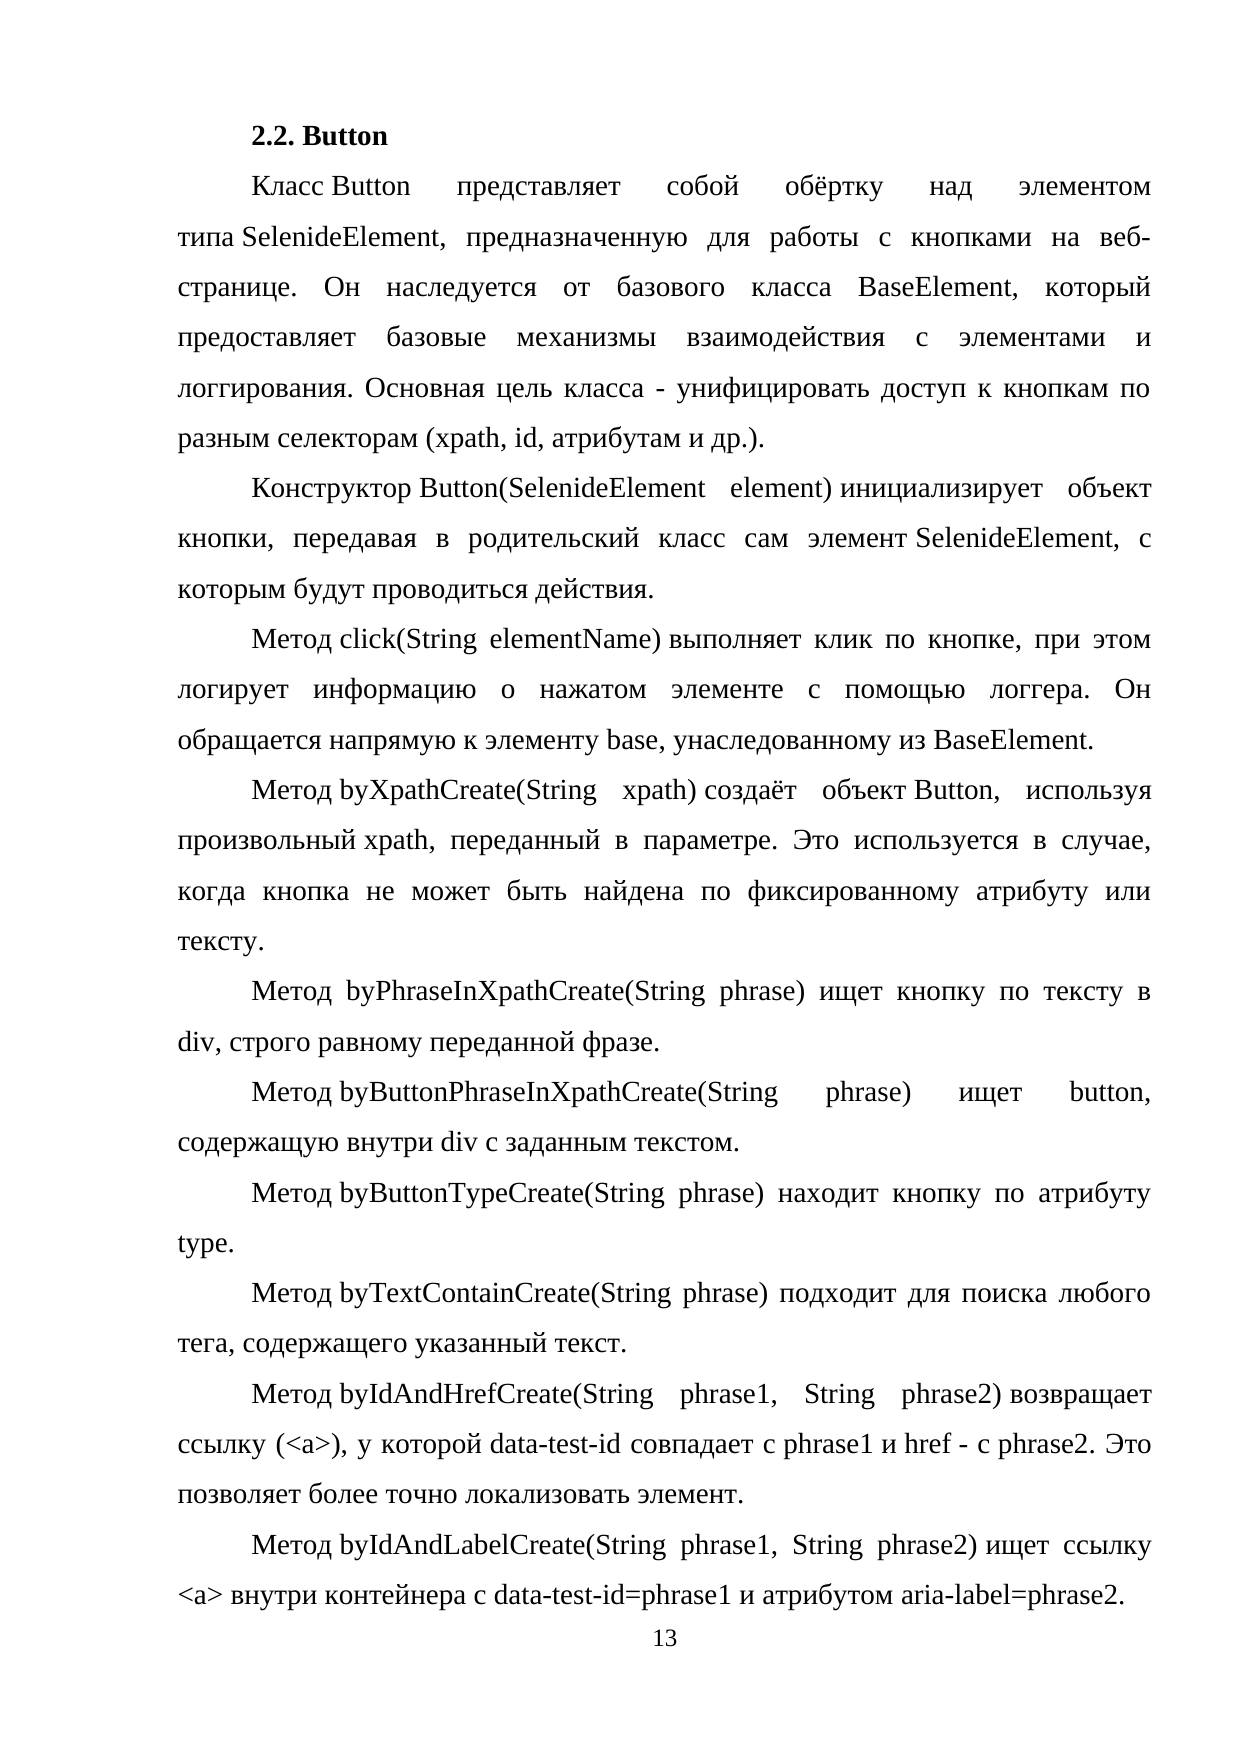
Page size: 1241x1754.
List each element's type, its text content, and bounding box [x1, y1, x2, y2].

text Метод byButtonTypeCreate(String phrase) находит кнопку по атрибуту type. [177, 1175, 1152, 1258]
text Метод byPhraseInXpathCreate(String phrase) ищет кнопку по тексту в div, строго равному переданной фразе. [177, 973, 1152, 1057]
text Метод byIdAndHrefCreate(String phrase1, String phrase2) возвращает ссылку (<a>), у которой data-test-id совпадает с phrase1 и href - с phrase2. Это позволяет более точно локализовать элемент. [177, 1376, 1152, 1510]
text 2.2. Button [177, 118, 1152, 152]
text Класс Button представляет собой обёртку над элементом типа SelenideElement, предназначенную для работы с кнопками на веб-странице. Он наследуется от базового класса BaseElement, который предоставляет базовые механизмы взаимодействия с элементами и логгирования. Основная цель класса - унифицировать доступ к кнопкам по разным селекторам (xpath, id, атрибутам и др.). [177, 168, 1152, 453]
text Метод byIdAndLabelCreate(String phrase1, String phrase2) ищет ссылку <a> внутри контейнера с data-test-id=phrase1 и атрибутом aria-label=phrase2. [177, 1527, 1152, 1611]
text Конструктор Button(SelenideElement element) инициализирует объект кнопки, передавая в родительский класс сам элемент SelenideElement, с которым будут проводиться действия. [177, 470, 1152, 604]
text Метод byTextContainCreate(String phrase) подходит для поиска любого тега, содержащего указанный текст. [177, 1275, 1152, 1359]
text Метод click(String elementName) выполняет клик по кнопке, при этом логирует информацию о нажатом элементе с помощью логгера. Он обращается напрямую к элементу base, унаследованному из BaseElement. [177, 621, 1152, 755]
text Метод byButtonPhraseInXpathCreate(String phrase) ищет button, содержащую внутри div с заданным текстом. [177, 1074, 1152, 1158]
text Метод byXpathCreate(String xpath) создаёт объект Button, используя произвольный xpath, переданный в параметре. Это используется в случае, когда кнопка не может быть найдена по фиксированному атрибуту или тексту. [177, 772, 1152, 957]
